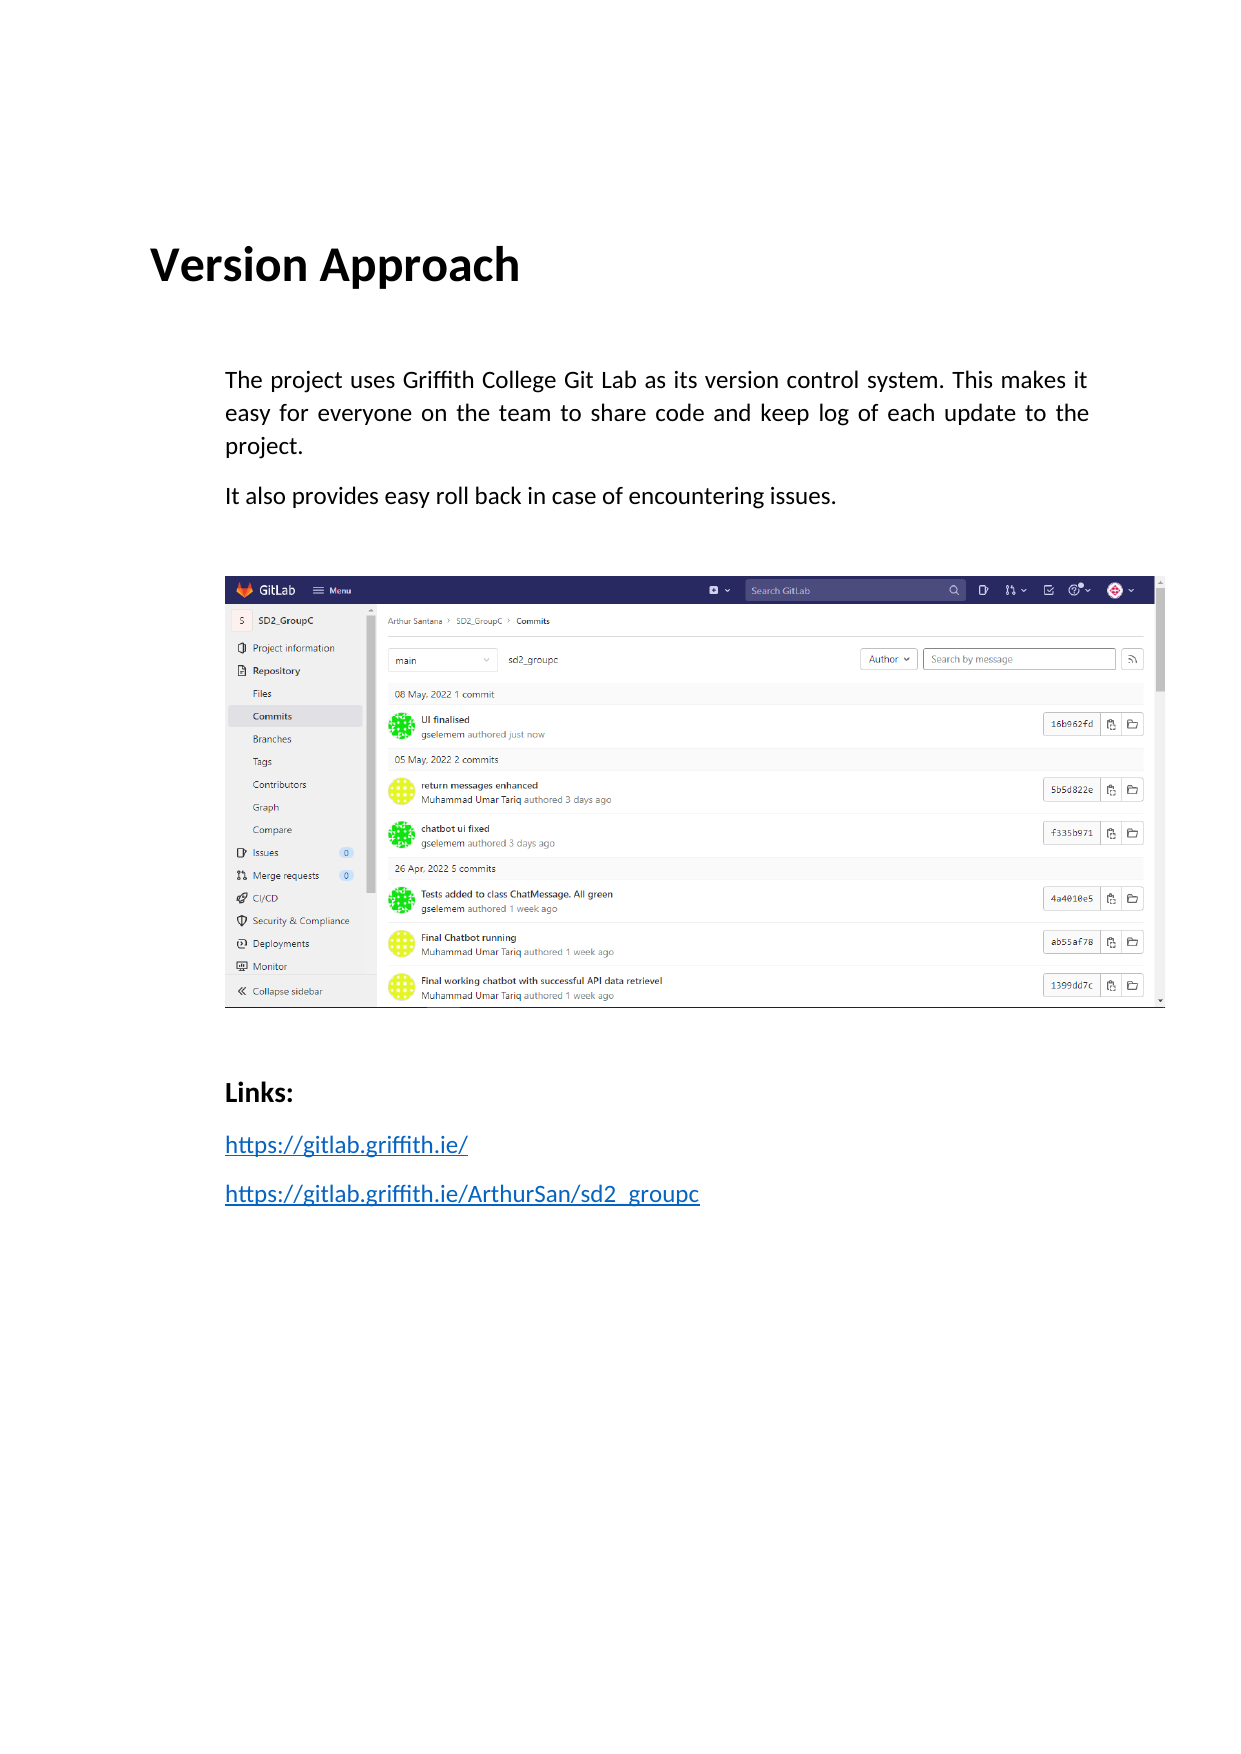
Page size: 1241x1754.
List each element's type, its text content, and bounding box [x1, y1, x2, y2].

picture [225, 576, 1166, 1008]
text The project uses Griffith College Git Lab as its version control system. This makes it easy for everyone on the team to share code and keep log of each update to the project. [225, 364, 1090, 461]
text Links: [225, 1074, 1090, 1109]
text https://gitlab.griffith.ie/ArthurSan/sd2_groupc [225, 1178, 1090, 1209]
text It also provides easy roll back in case of encountering issues. [225, 480, 1090, 511]
text Version Approach [150, 232, 1090, 293]
text https://gitlab.griffith.ie/ [225, 1129, 1090, 1159]
